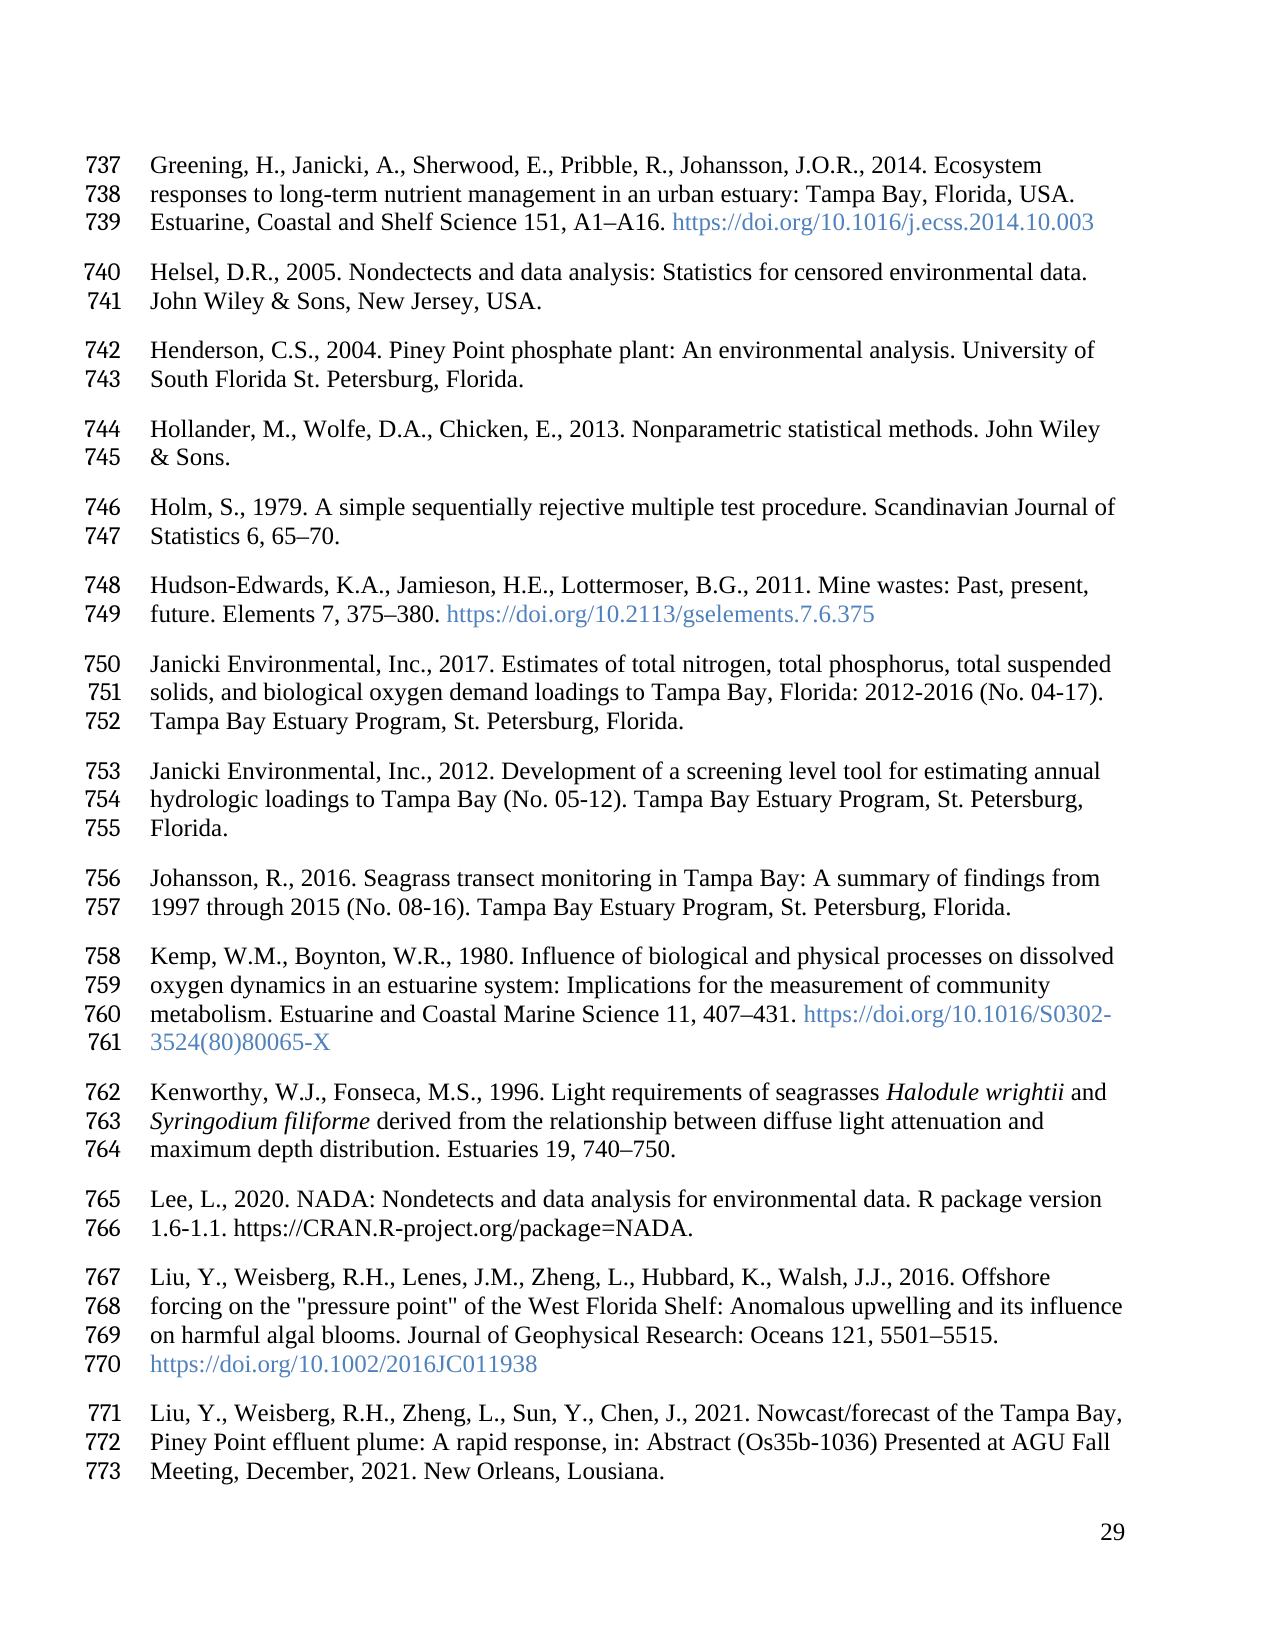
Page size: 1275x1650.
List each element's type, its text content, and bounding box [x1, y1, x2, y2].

text Janicki Environmental, Inc., 2017. Estimates of total nitrogen, total phosphorus, total suspended solids, and biological oxygen demand loadings to Tampa Bay, Florida: 2012-2016 (No. 04-17). Tampa Bay Estuary Program, St. Petersburg, Florida. [150, 649, 1125, 735]
text Johansson, R., 2016. Seagrass transect monitoring in Tampa Bay: A summary of findings from 1997 through 2015 (No. 08-16). Tampa Bay Estuary Program, St. Petersburg, Florida. [150, 863, 1125, 920]
text Kemp, W.M., Boynton, W.R., 1980. Influence of biological and physical processes on dissolved oxygen dynamics in an estuarine system: Implications for the measurement of community metabolism. Estuarine and Coastal Marine Science 11, 407–431. https://doi.org/10.1016/S0302-3524(80)80065-X [150, 941, 1125, 1056]
text Janicki Environmental, Inc., 2012. Development of a screening level tool for estimating annual hydrologic loadings to Tampa Bay (No. 05-12). Tampa Bay Estuary Program, St. Petersburg, Florida. [150, 756, 1125, 842]
text Hudson-Edwards, K.A., Jamieson, H.E., Lottermoser, B.G., 2011. Mine wastes: Past, present, future. Elements 7, 375–380. https://doi.org/10.2113/gselements.7.6.375 [150, 570, 1125, 628]
text Liu, Y., Weisberg, R.H., Zheng, L., Sun, Y., Chen, J., 2021. Nowcast/forecast of the Tampa Bay, Piney Point effluent plume: A rapid response, in: Abstract (Os35b-1036) Presented at AGU Fall Meeting, December, 2021. New Orleans, Lousiana. [150, 1398, 1125, 1484]
text Greening, H., Janicki, A., Sherwood, E., Pribble, R., Johansson, J.O.R., 2014. Ecosystem responses to long-term nutrient management in an urban estuary: Tampa Bay, Florida, USA. Estuarine, Coastal and Shelf Science 151, A1–A16. https://doi.org/10.1016/j.ecss.2014.10.003 [150, 150, 1125, 236]
text Liu, Y., Weisberg, R.H., Lenes, J.M., Zheng, L., Hubbard, K., Walsh, J.J., 2016. Offshore forcing on the "pressure point" of the West Florida Shelf: Anomalous upwelling and its influence on harmful algal blooms. Journal of Geophysical Research: Oceans 121, 5501–5515. https://doi.org/10.1002/2016JC011938 [150, 1262, 1125, 1377]
text Lee, L., 2020. NADA: Nondetects and data analysis for environmental data. R package version 1.6-1.1. https://CRAN.R-project.org/package=NADA. [150, 1184, 1125, 1242]
text Holm, S., 1979. A simple sequentially rejective multiple test procedure. Scandinavian Journal of Statistics 6, 65–70. [150, 492, 1125, 549]
text Kenworthy, W.J., Fonseca, M.S., 1996. Light requirements of seagrasses Halodule wrightii and Syringodium filiforme derived from the relationship between diffuse light attenuation and maximum depth distribution. Estuaries 19, 740–750. [150, 1077, 1125, 1163]
text Hollander, M., Wolfe, D.A., Chicken, E., 2013. Nonparametric statistical methods. John Wiley & Sons. [150, 414, 1125, 471]
text Henderson, C.S., 2004. Piney Point phosphate plant: An environmental analysis. University of South Florida St. Petersburg, Florida. [150, 335, 1125, 393]
text Helsel, D.R., 2005. Nondectects and data analysis: Statistics for censored environmental data. John Wiley & Sons, New Jersey, USA. [150, 257, 1125, 314]
